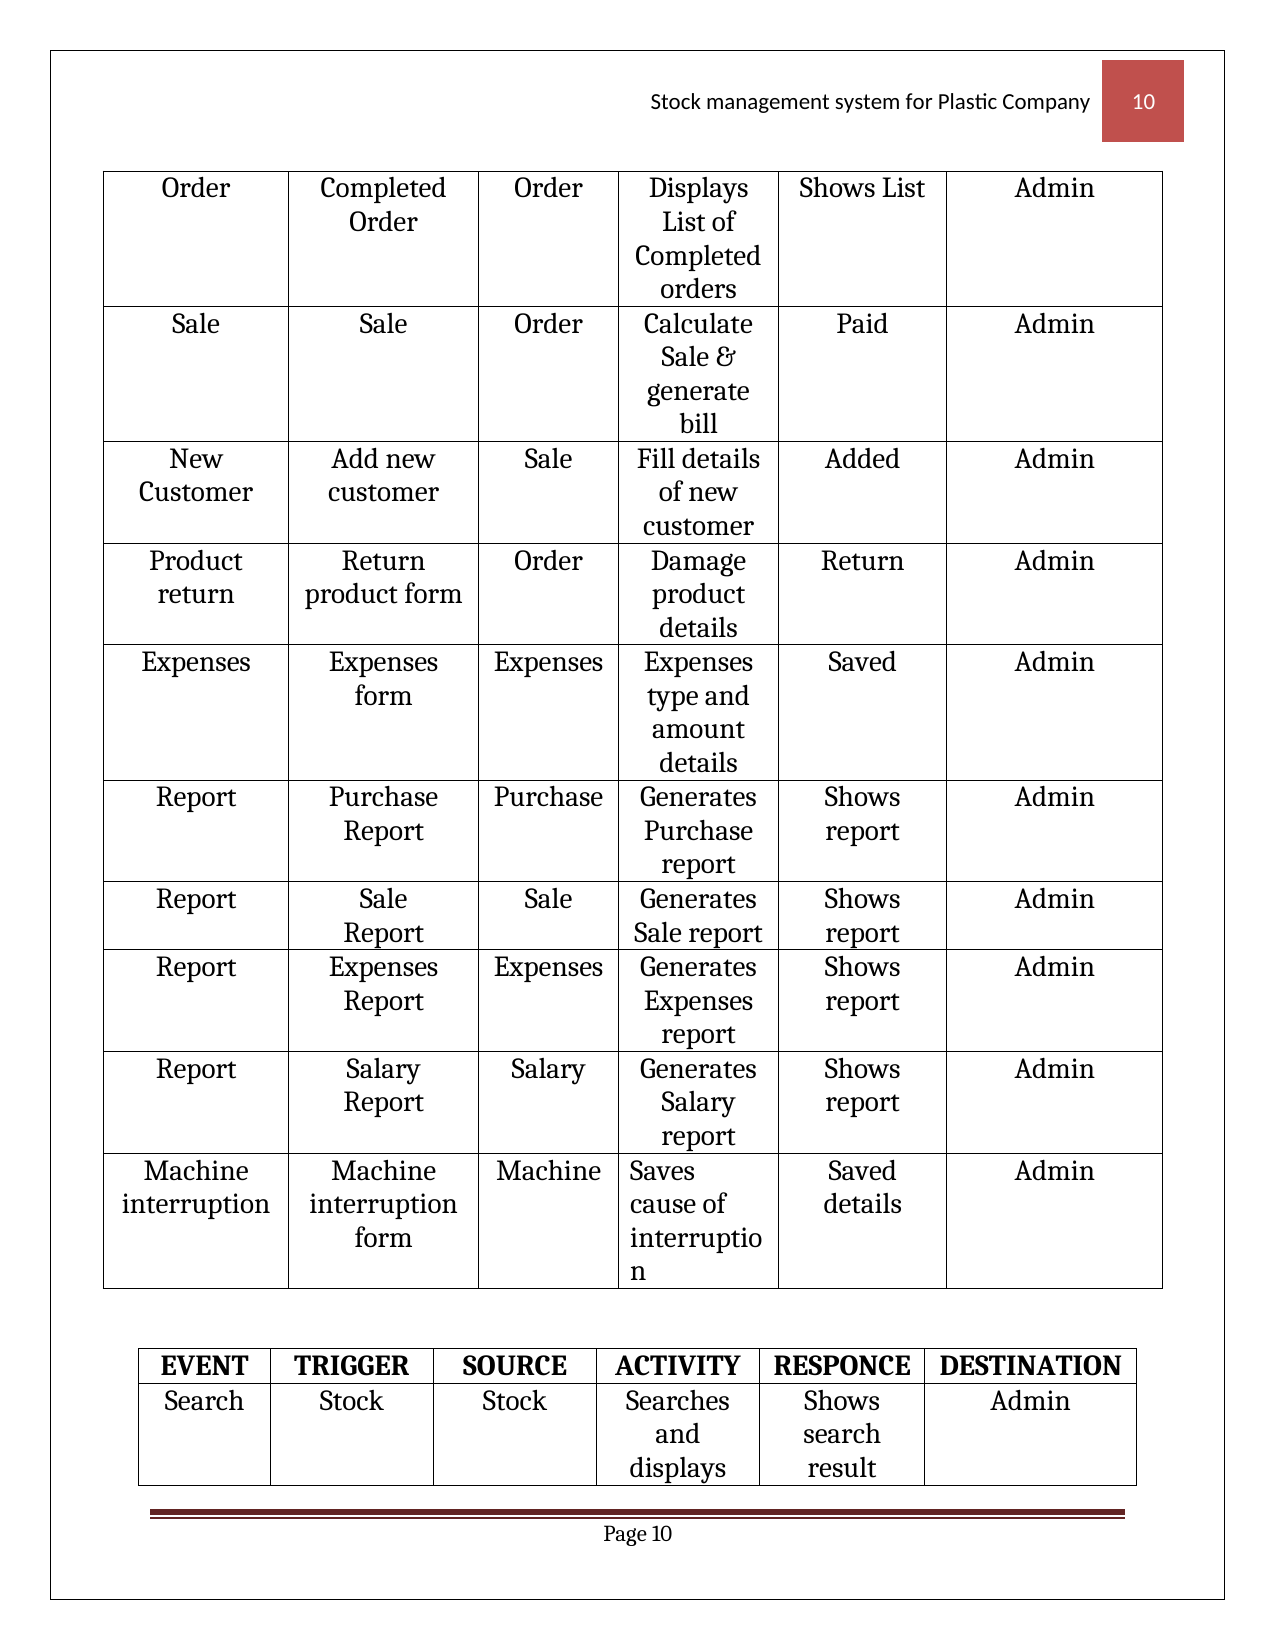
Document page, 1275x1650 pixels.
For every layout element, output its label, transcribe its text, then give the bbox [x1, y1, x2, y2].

table_cell Generates Salary report [619, 1052, 778, 1153]
table_cell Admin [947, 172, 1162, 306]
table_cell Shows report [779, 950, 946, 1051]
table_cell Admin [947, 1154, 1162, 1288]
table_cell Machine interruption form [289, 1154, 478, 1288]
table_cell Return [779, 544, 946, 644]
table_cell Expenses Report [289, 950, 478, 1051]
table_cell Fill details of new customer [619, 442, 778, 543]
table_cell Expenses [104, 645, 288, 779]
table_cell Order [479, 307, 618, 441]
table_header RESPONCE [760, 1349, 924, 1383]
table_cell Purchase Report [289, 781, 478, 881]
table_cell Completed Order [289, 172, 478, 306]
table_cell Report [104, 882, 288, 949]
table_cell Order [104, 172, 288, 306]
table_cell Machine interruption [104, 1154, 288, 1288]
table_cell Admin [947, 781, 1162, 881]
table_cell Report [104, 781, 288, 881]
table_cell Shows search result [760, 1384, 924, 1484]
table_cell Admin [925, 1384, 1136, 1484]
table_cell Added [779, 442, 946, 543]
table_cell Admin [947, 544, 1162, 644]
table_cell Stock [434, 1384, 596, 1484]
table_cell Damage product details [619, 544, 778, 644]
table_cell Expenses type and amount details [619, 645, 778, 779]
table_cell Admin [947, 442, 1162, 543]
table_header TRIGGER [271, 1349, 433, 1383]
table_cell Sale [479, 882, 618, 949]
table_cell Calculate Sale & generate bill [619, 307, 778, 441]
table_cell Expenses [479, 645, 618, 779]
table_header SOURCE [434, 1349, 596, 1383]
table_cell Admin [947, 1052, 1162, 1153]
table_cell Generates Sale report [619, 882, 778, 949]
table_cell Add new customer [289, 442, 478, 543]
table_cell Saved details [779, 1154, 946, 1288]
table_cell Product return [104, 544, 288, 644]
table_cell Shows List [779, 172, 946, 306]
table_cell Purchase [479, 781, 618, 881]
table_cell Paid [779, 307, 946, 441]
table_cell Stock [271, 1384, 433, 1484]
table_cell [597, 1384, 759, 1484]
table_cell Report [104, 950, 288, 1051]
table_cell Admin [947, 307, 1162, 441]
table_cell Report [104, 1052, 288, 1153]
table_cell Order [479, 544, 618, 644]
table_cell Order [479, 172, 618, 306]
table_header DESTINATION [925, 1349, 1136, 1383]
table_cell Admin [947, 882, 1162, 949]
table_cell Salary [479, 1052, 618, 1153]
table_header ACTIVITY [597, 1349, 759, 1383]
table_header EVENT [139, 1349, 270, 1383]
table_cell Admin [947, 645, 1162, 779]
table_cell Sale Report [289, 882, 478, 949]
table_cell Shows report [779, 1052, 946, 1153]
table_cell Expenses form [289, 645, 478, 779]
table_cell Shows report [779, 882, 946, 949]
table_cell Displays List of Completed orders [619, 172, 778, 306]
table_cell Expenses [479, 950, 618, 1051]
table_cell Generates Expenses report [619, 950, 778, 1051]
table_cell Saved [779, 645, 946, 779]
table_cell Search [139, 1384, 270, 1484]
table_cell Sale [479, 442, 618, 543]
table_cell Return product form [289, 544, 478, 644]
table_cell Shows report [779, 781, 946, 881]
table_cell Generates Purchase report [619, 781, 778, 881]
table_cell Salary Report [289, 1052, 478, 1153]
table_cell Sale [289, 307, 478, 441]
table_cell New Customer [104, 442, 288, 543]
table_cell Sale [104, 307, 288, 441]
table_cell Admin [947, 950, 1162, 1051]
table_cell Machine [479, 1154, 618, 1288]
table_cell Saves cause of interruption [619, 1154, 778, 1288]
